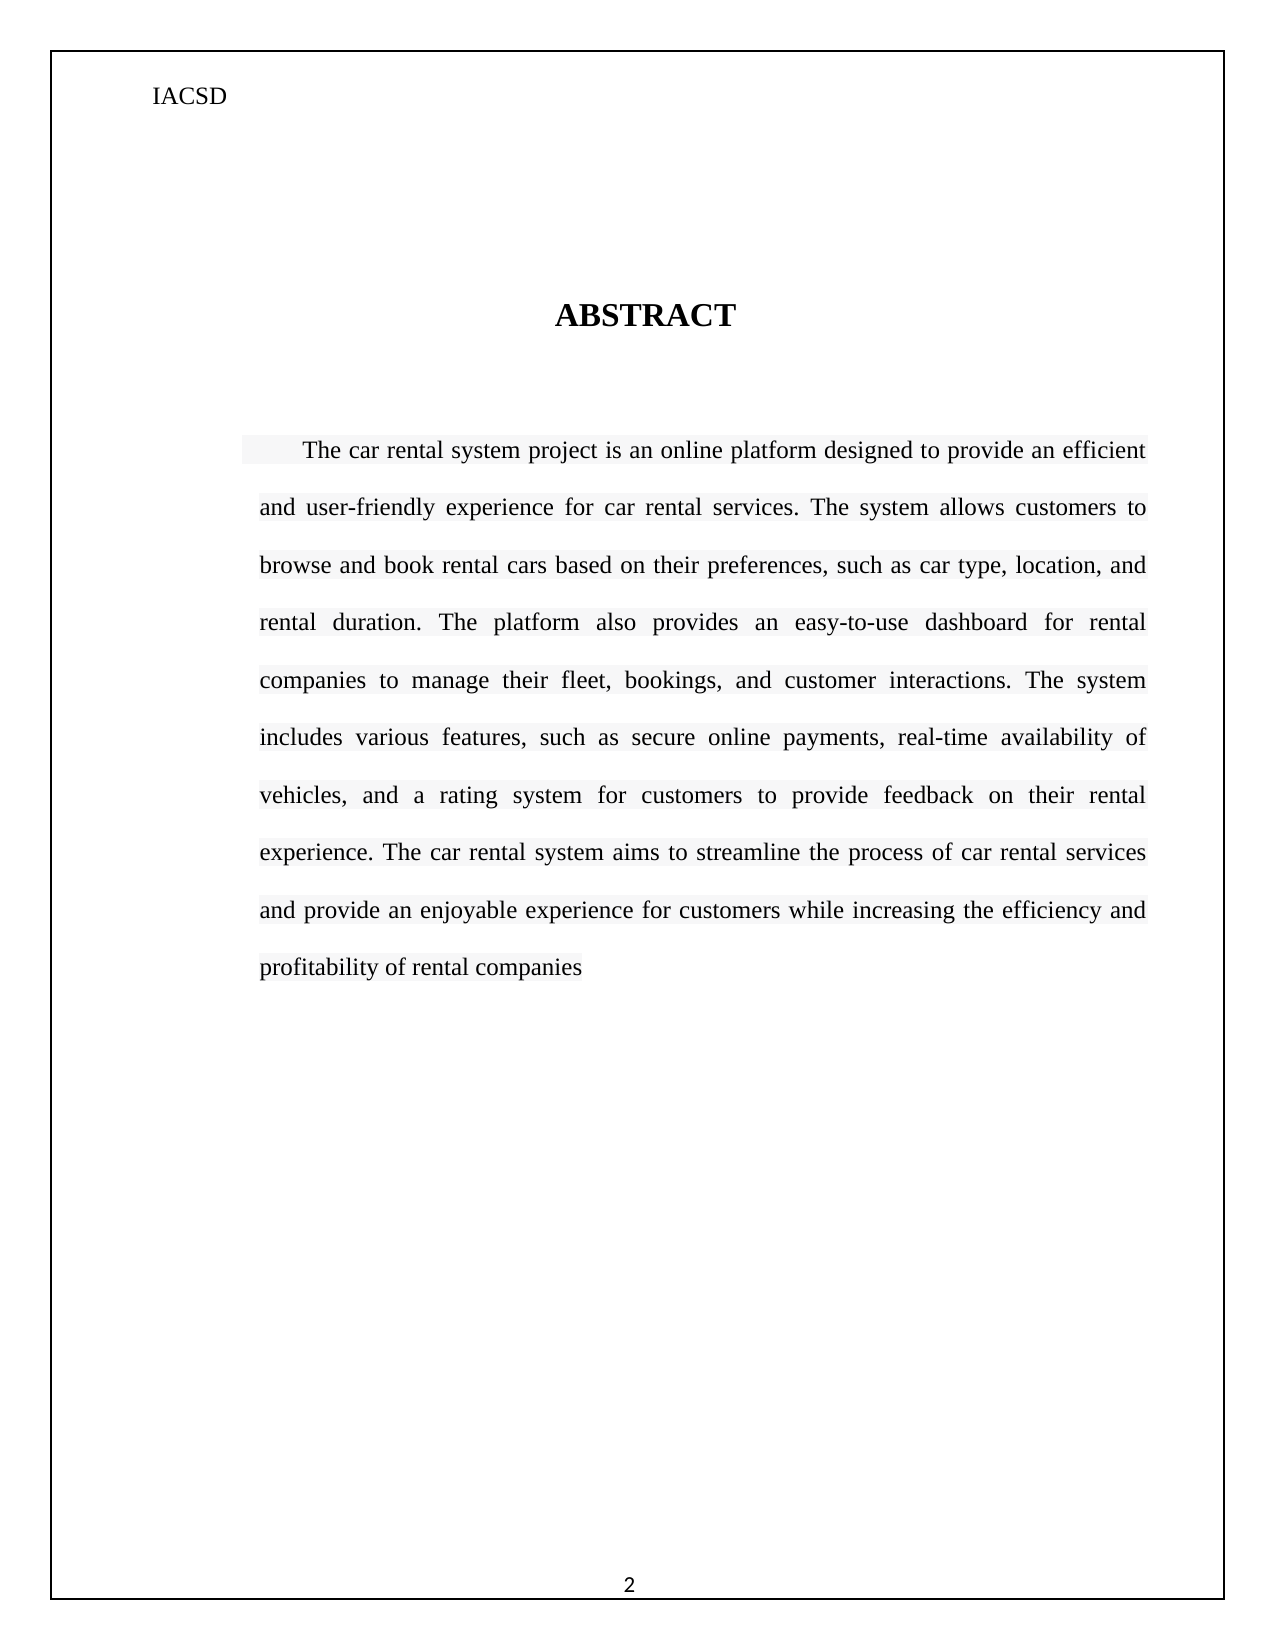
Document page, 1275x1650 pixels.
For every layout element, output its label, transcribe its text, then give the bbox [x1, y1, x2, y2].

subtitle ABSTRACT [162, 295, 1129, 333]
text The car rental system project is an online platform designed to provide an efficient and user-friendly experience for car rental services. The system allows customers to browse and book rental cars based on their preferences, such as car type, location, and rental duration. The platform also provides an easy-to-use dashboard for rental companies to manage their fleet, bookings, and customer interactions. The system includes various features, such as secure online payments, real-time availability of vehicles, and a rating system for customers to provide feedback on their rental experience. The car rental system aims to streamline the process of car rental services and provide an enjoyable experience for customers while increasing the efficiency and profitability of rental companies [242, 464, 1148, 981]
